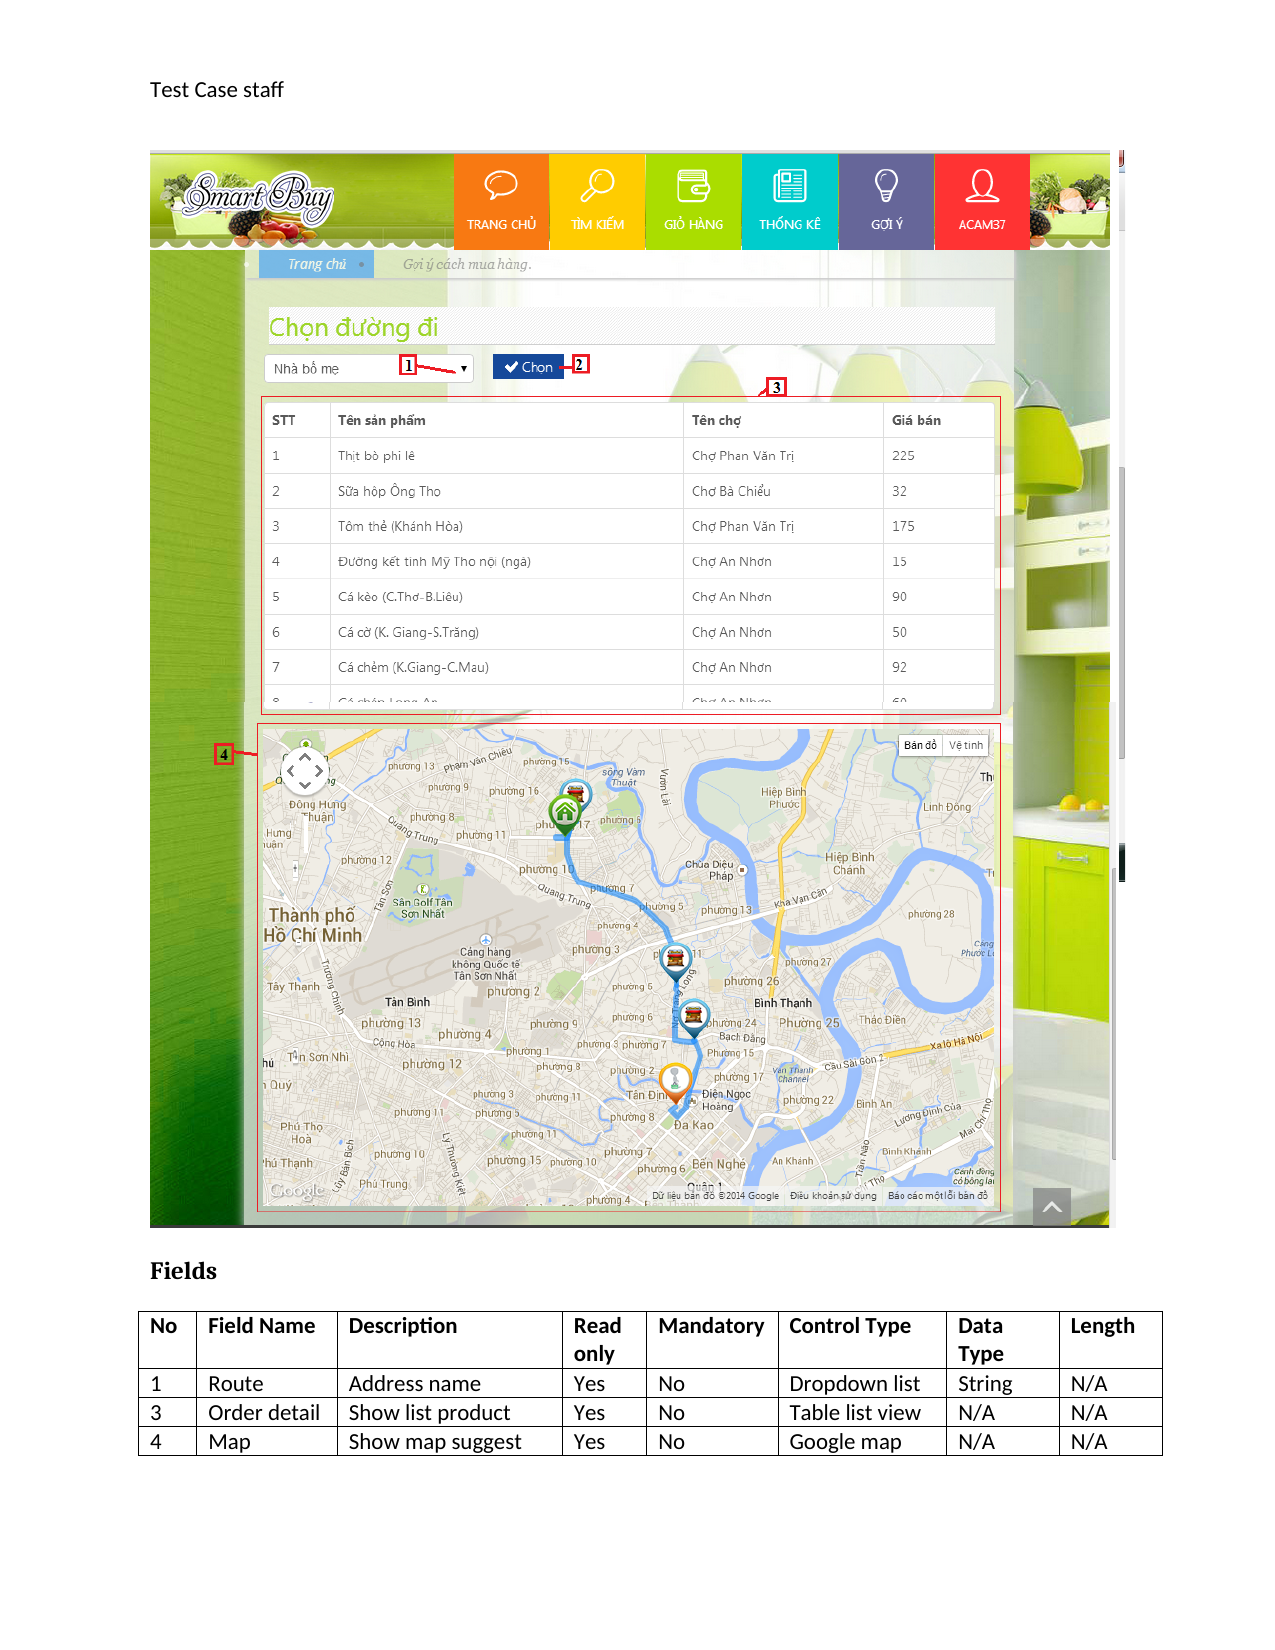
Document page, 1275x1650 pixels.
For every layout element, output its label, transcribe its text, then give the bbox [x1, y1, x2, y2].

table_cell N/A [1060, 1398, 1162, 1426]
table_header Field Name [197, 1312, 337, 1368]
table_header Data Type [947, 1312, 1059, 1368]
table_cell Yes [563, 1369, 646, 1397]
table_cell N/A [1060, 1427, 1162, 1455]
picture [150, 150, 1125, 1232]
table_cell No [647, 1369, 778, 1397]
table_cell Dropdown list [779, 1369, 946, 1397]
table_cell Map [197, 1427, 337, 1455]
table_cell Google map [779, 1427, 946, 1455]
text Fields [150, 1257, 1125, 1285]
table_cell 3 [139, 1398, 196, 1426]
table_cell Order detail [197, 1398, 337, 1426]
table_header Description [338, 1312, 562, 1368]
table_cell Show list product [338, 1398, 562, 1426]
table_cell N/A [947, 1398, 1059, 1426]
table_header Control Type [779, 1312, 946, 1368]
table_cell Address name [338, 1369, 562, 1397]
table_cell No [647, 1427, 778, 1455]
table_header Mandatory [647, 1312, 778, 1368]
table_cell 4 [139, 1427, 196, 1455]
table_header Length [1060, 1312, 1162, 1368]
table_header Read only [563, 1312, 646, 1368]
table_cell 1 [139, 1369, 196, 1397]
table_cell N/A [947, 1427, 1059, 1455]
table_cell Yes [563, 1427, 646, 1455]
table_cell String [947, 1369, 1059, 1397]
table_cell Show map suggest [338, 1427, 562, 1455]
table_cell No [647, 1398, 778, 1426]
table_header No [139, 1312, 196, 1368]
table_cell Yes [563, 1398, 646, 1426]
table_cell Route [197, 1369, 337, 1397]
table_cell Table list view [779, 1398, 946, 1426]
table_cell N/A [1060, 1369, 1162, 1397]
